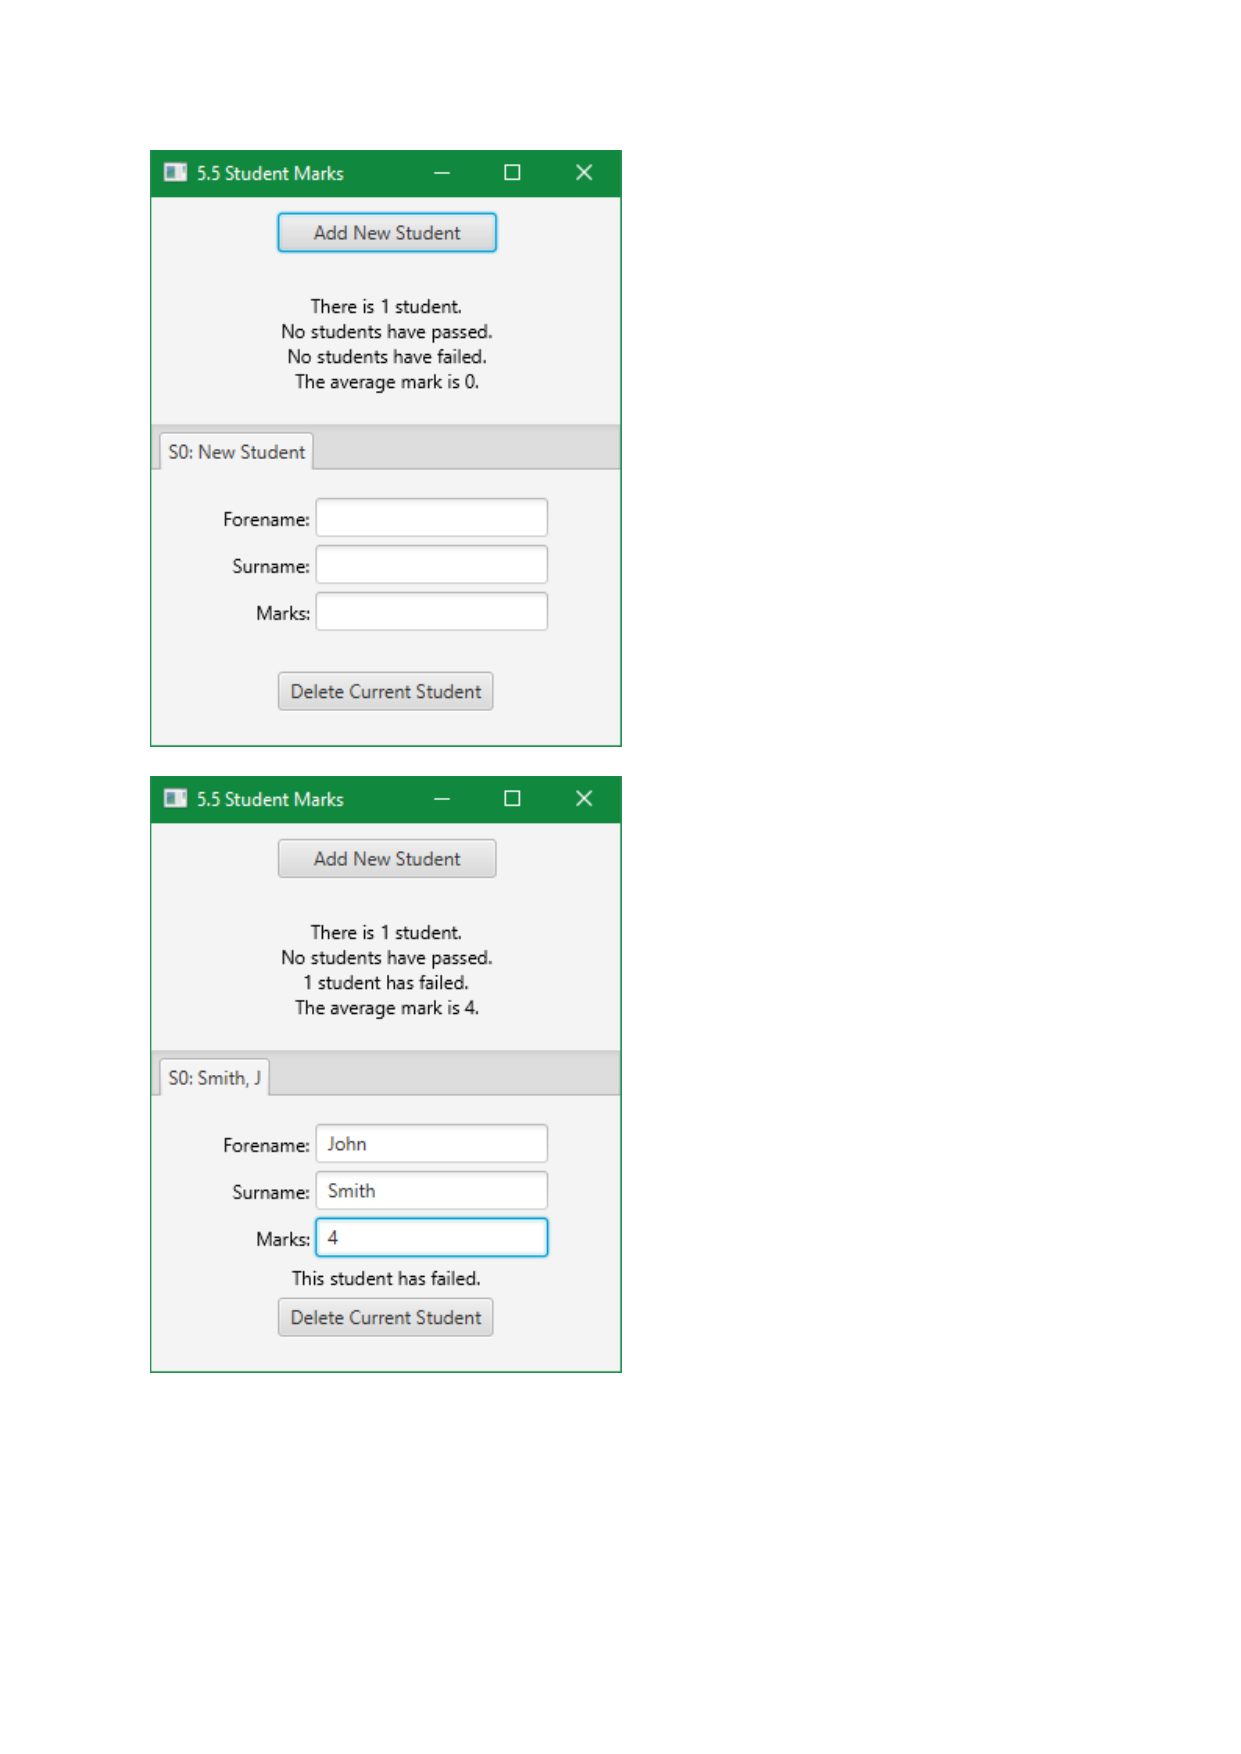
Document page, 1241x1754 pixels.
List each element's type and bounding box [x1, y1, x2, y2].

picture [150, 776, 622, 1373]
picture [150, 150, 622, 747]
